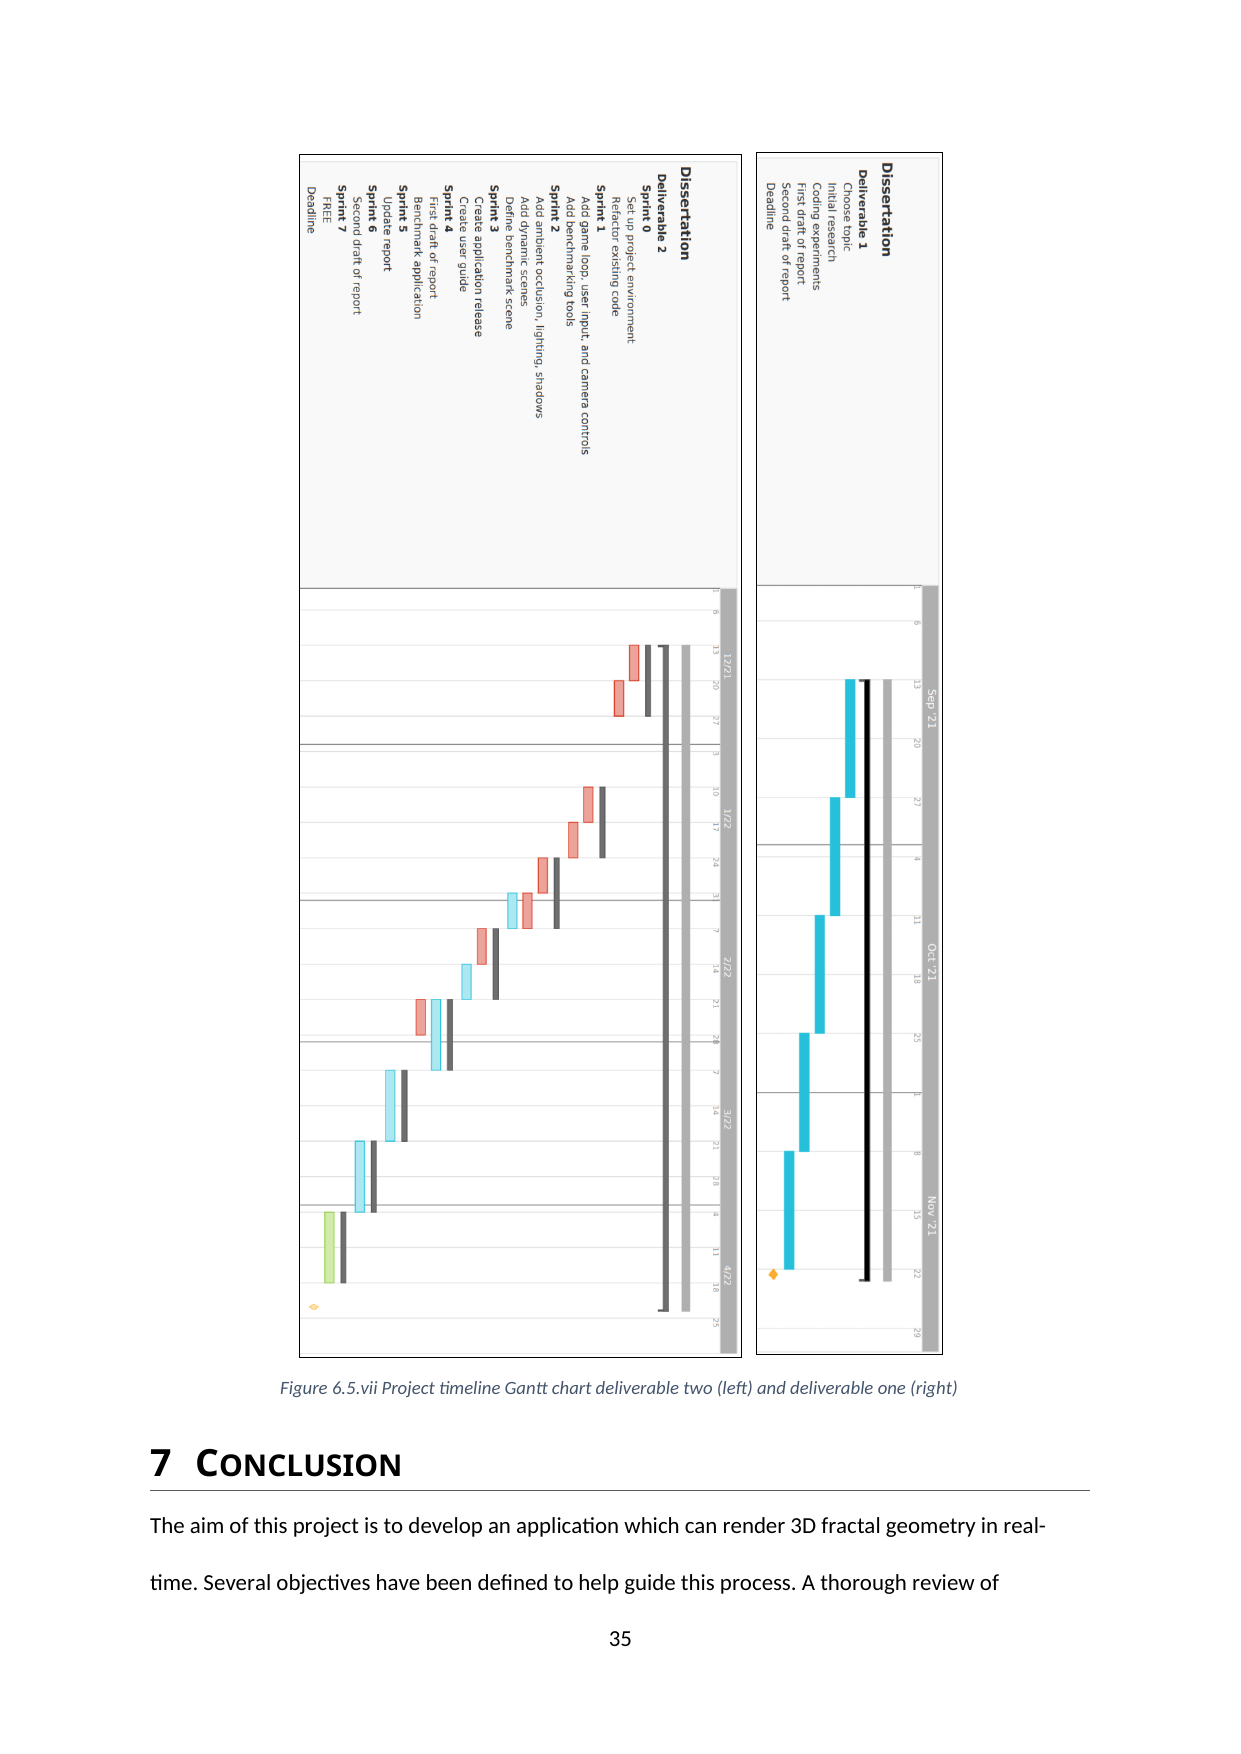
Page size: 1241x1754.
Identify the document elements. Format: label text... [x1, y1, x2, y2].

picture [300, 156, 741, 1357]
picture [757, 154, 942, 1354]
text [150, 1512, 1090, 1596]
subtitle Conclusion [150, 1437, 1090, 1490]
text Figure 6.5.i Project timeline Gantt chart deliverable two (left) and deliverable one (right) [150, 1376, 1090, 1399]
